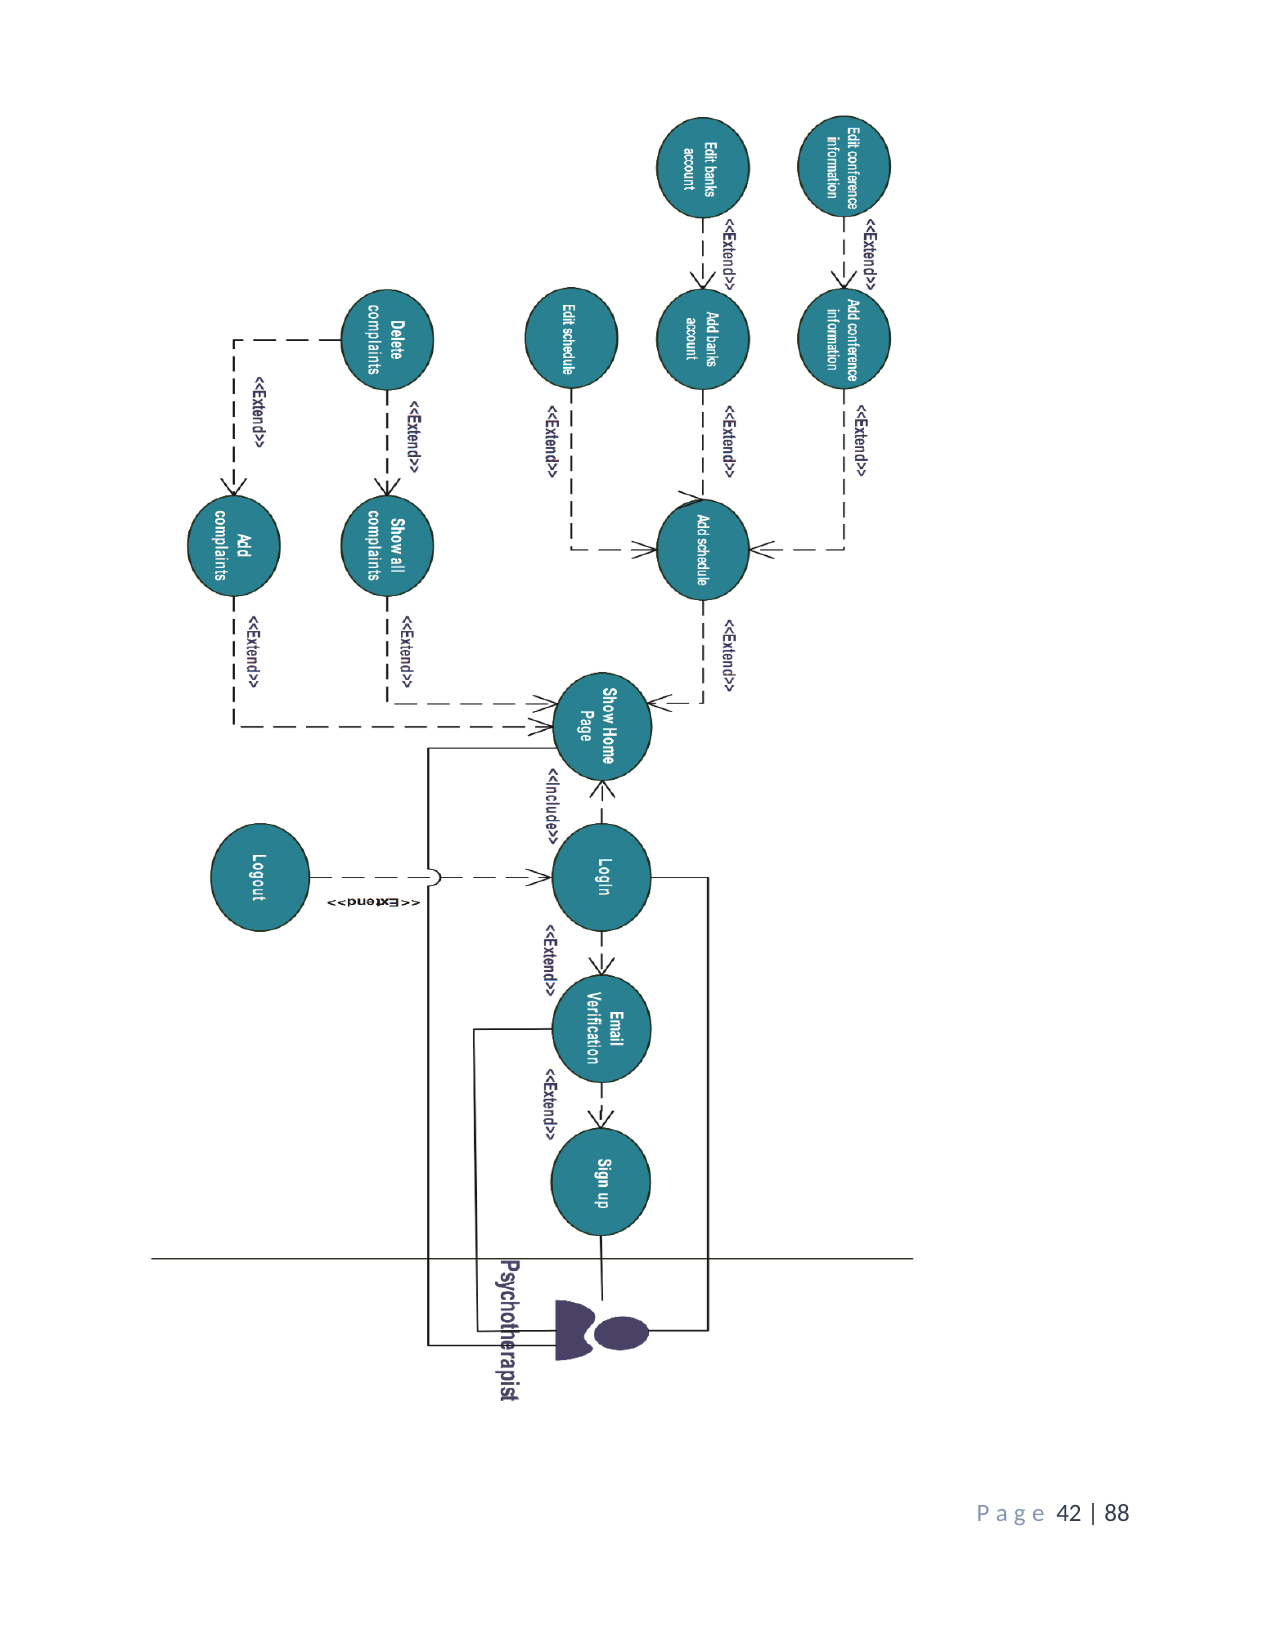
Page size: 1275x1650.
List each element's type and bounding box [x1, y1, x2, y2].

picture [151, 103, 914, 1419]
